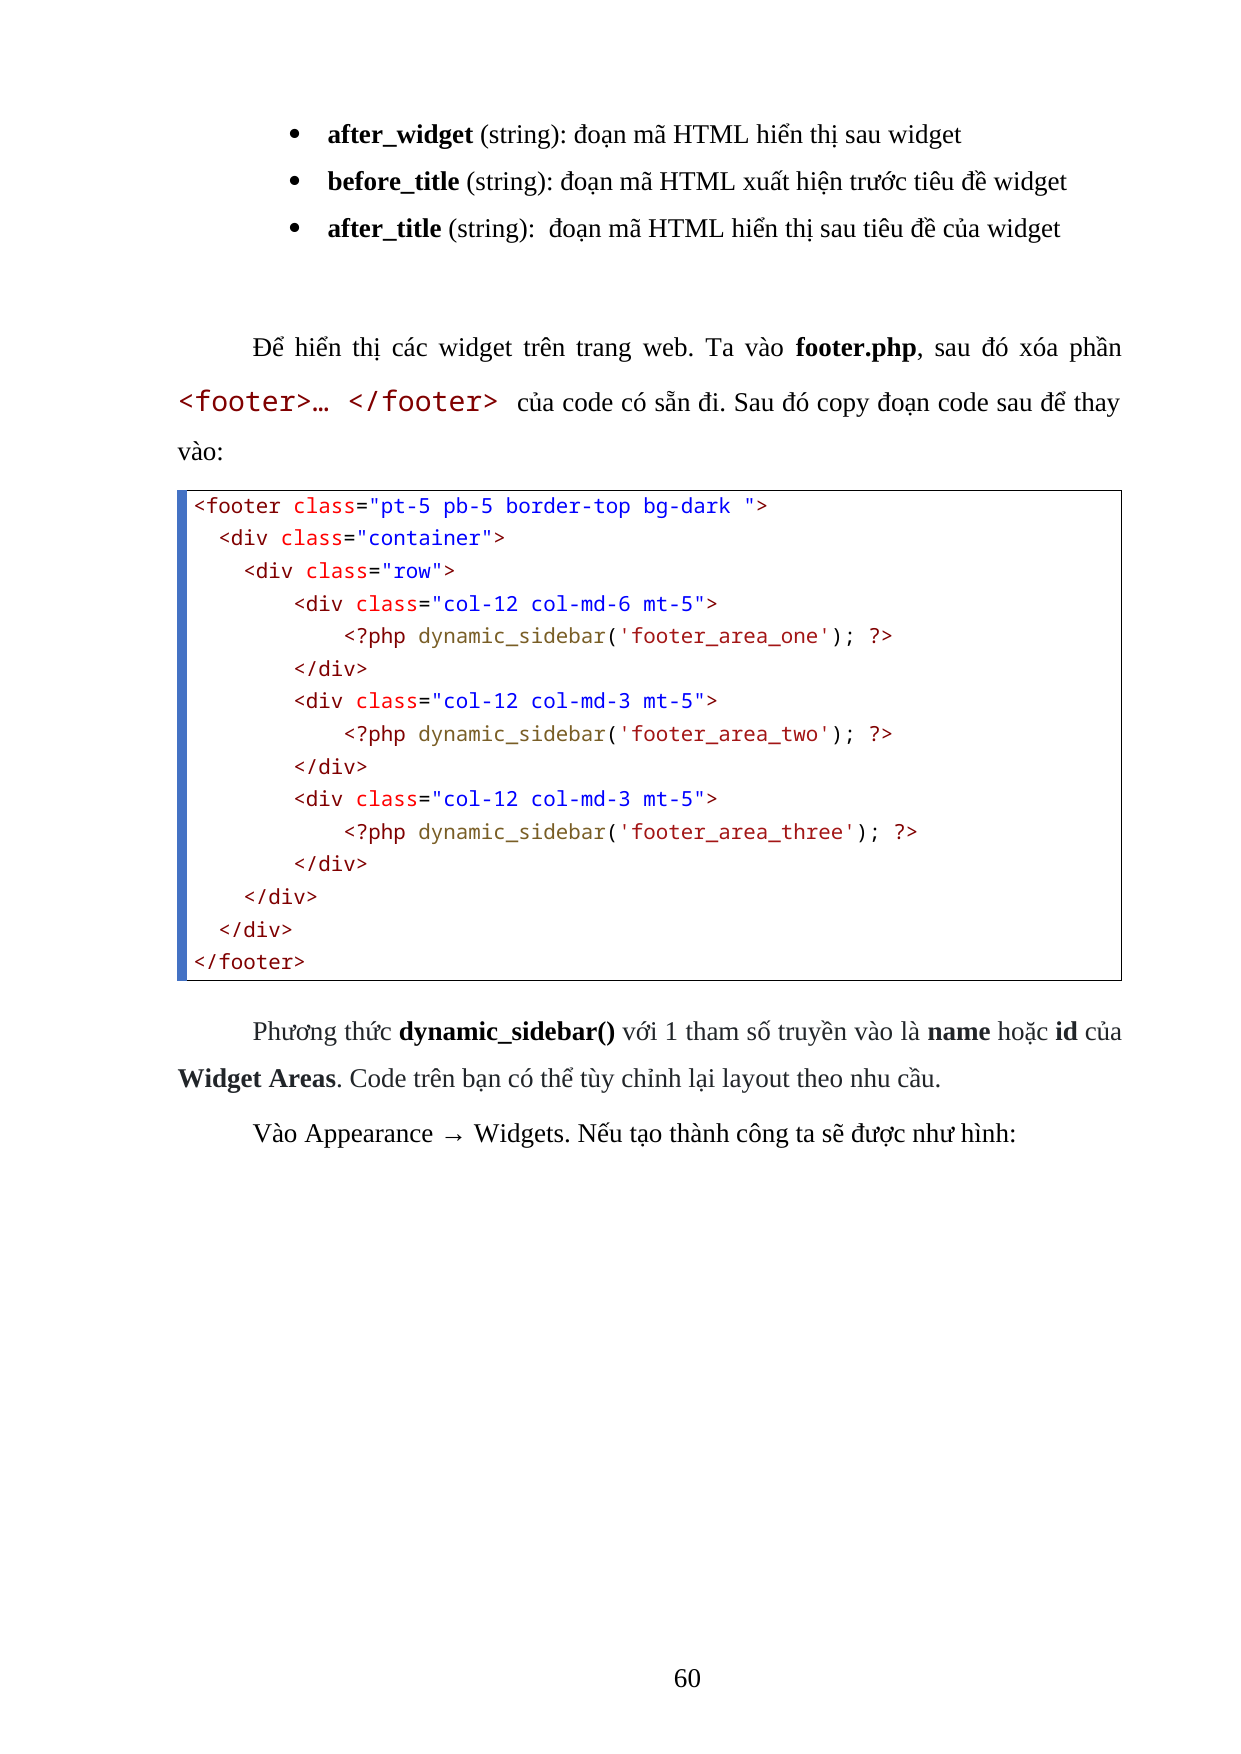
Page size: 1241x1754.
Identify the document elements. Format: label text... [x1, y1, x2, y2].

list after_widget (string): đoạn mã HTML hiển thị sau widget [290, 118, 1122, 149]
text Vào Appearance → Widgets. Nếu tạo thành công ta sẽ được như hình: [177, 1117, 1122, 1148]
table_header <footer class="pt-5 pb-5 border-top bg-dark "> <div class="container"> <div class="row"> <div class="col-12 col-md-6 mt-5"> <?php dynamic_sidebar('footer_area_one'); ?> </div> <div class="col-12 col-md-3 mt-5"> <?php dynamic_sidebar('footer_area_two'); ?> </div> <div class="col-12 col-md-3 mt-5"> <?php dynamic_sidebar('footer_area_three'); ?> </div> </div> </div> </footer> [187, 491, 1121, 980]
list after_title (string): đoạn mã HTML hiển thị sau tiêu đề của widget [290, 212, 1122, 243]
text Để hiển thị các widget trên trang web. Ta vào footer.php, sau đó xóa phần <footer>… </footer> của code có sẵn đi. Sau đó copy đoạn code sau để thay vào: [177, 331, 1122, 466]
text Phương thức dynamic_sidebar() với 1 tham số truyền vào là name hoặc id của Widget Areas. Code trên bạn có thể tùy chỉnh lại layout theo nhu cầu. [177, 1016, 1122, 1093]
list before_title (string): đoạn mã HTML xuất hiện trước tiêu đề widget [290, 165, 1122, 196]
